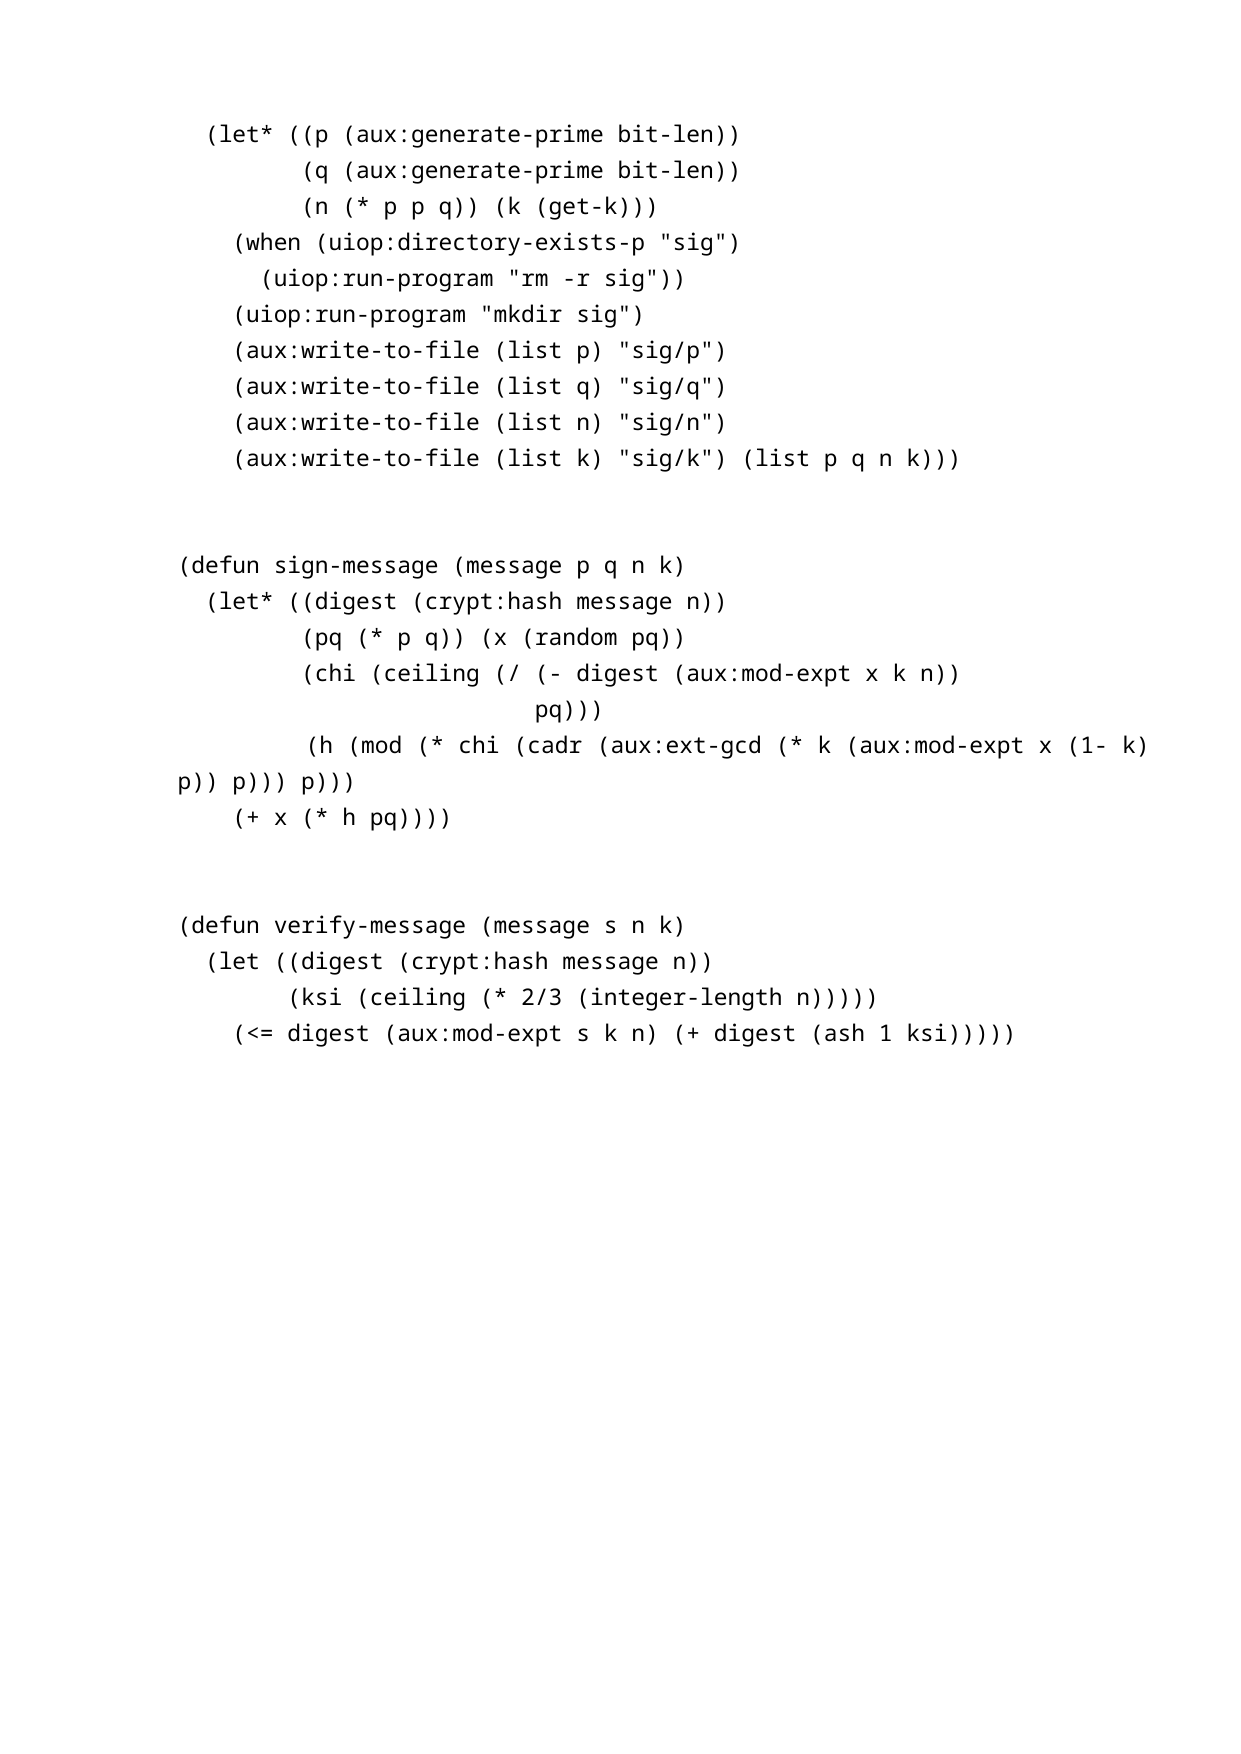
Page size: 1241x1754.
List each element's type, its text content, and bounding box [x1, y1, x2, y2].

text (uiop:run-program "rm -r sig")) [177, 262, 1152, 293]
text (uiop:run-program "mkdir sig") [177, 298, 1152, 329]
text (let* ((digest (crypt:hash message n)) [177, 585, 1152, 617]
text pq))) [177, 693, 1152, 724]
text (pq (* p q)) (x (random pq)) [177, 621, 1152, 652]
text (ksi (ceiling (* 2/3 (integer-length n))))) [177, 981, 1152, 1012]
text (when (uiop:directory-exists-p "sig") [177, 226, 1152, 257]
text (aux:write-to-file (list q) "sig/q") [177, 370, 1152, 401]
text (h (mod (* chi (cadr (aux:ext-gcd (* k (aux:mod-expt x (1- k) p)) p))) p))) [177, 729, 1152, 796]
text (let* ((p (aux:generate-prime bit-len)) [177, 118, 1152, 149]
text (<= digest (aux:mod-expt s k n) (+ digest (ash 1 ksi))))) [177, 1017, 1152, 1048]
text (let ((digest (crypt:hash message n)) [177, 945, 1152, 976]
text (n (* p p q)) (k (get-k))) [177, 190, 1152, 221]
text (aux:write-to-file (list k) "sig/k") (list p q n k))) [177, 442, 1152, 473]
text (defun sign-message (message p q n k) [177, 549, 1152, 581]
text (chi (ceiling (/ (- digest (aux:mod-expt x k n)) [177, 657, 1152, 688]
text (defun verify-message (message s n k) [177, 909, 1152, 940]
text (q (aux:generate-prime bit-len)) [177, 154, 1152, 185]
text (+ x (* h pq)))) [177, 801, 1152, 832]
text (aux:write-to-file (list p) "sig/p") [177, 334, 1152, 365]
text (aux:write-to-file (list n) "sig/n") [177, 406, 1152, 437]
